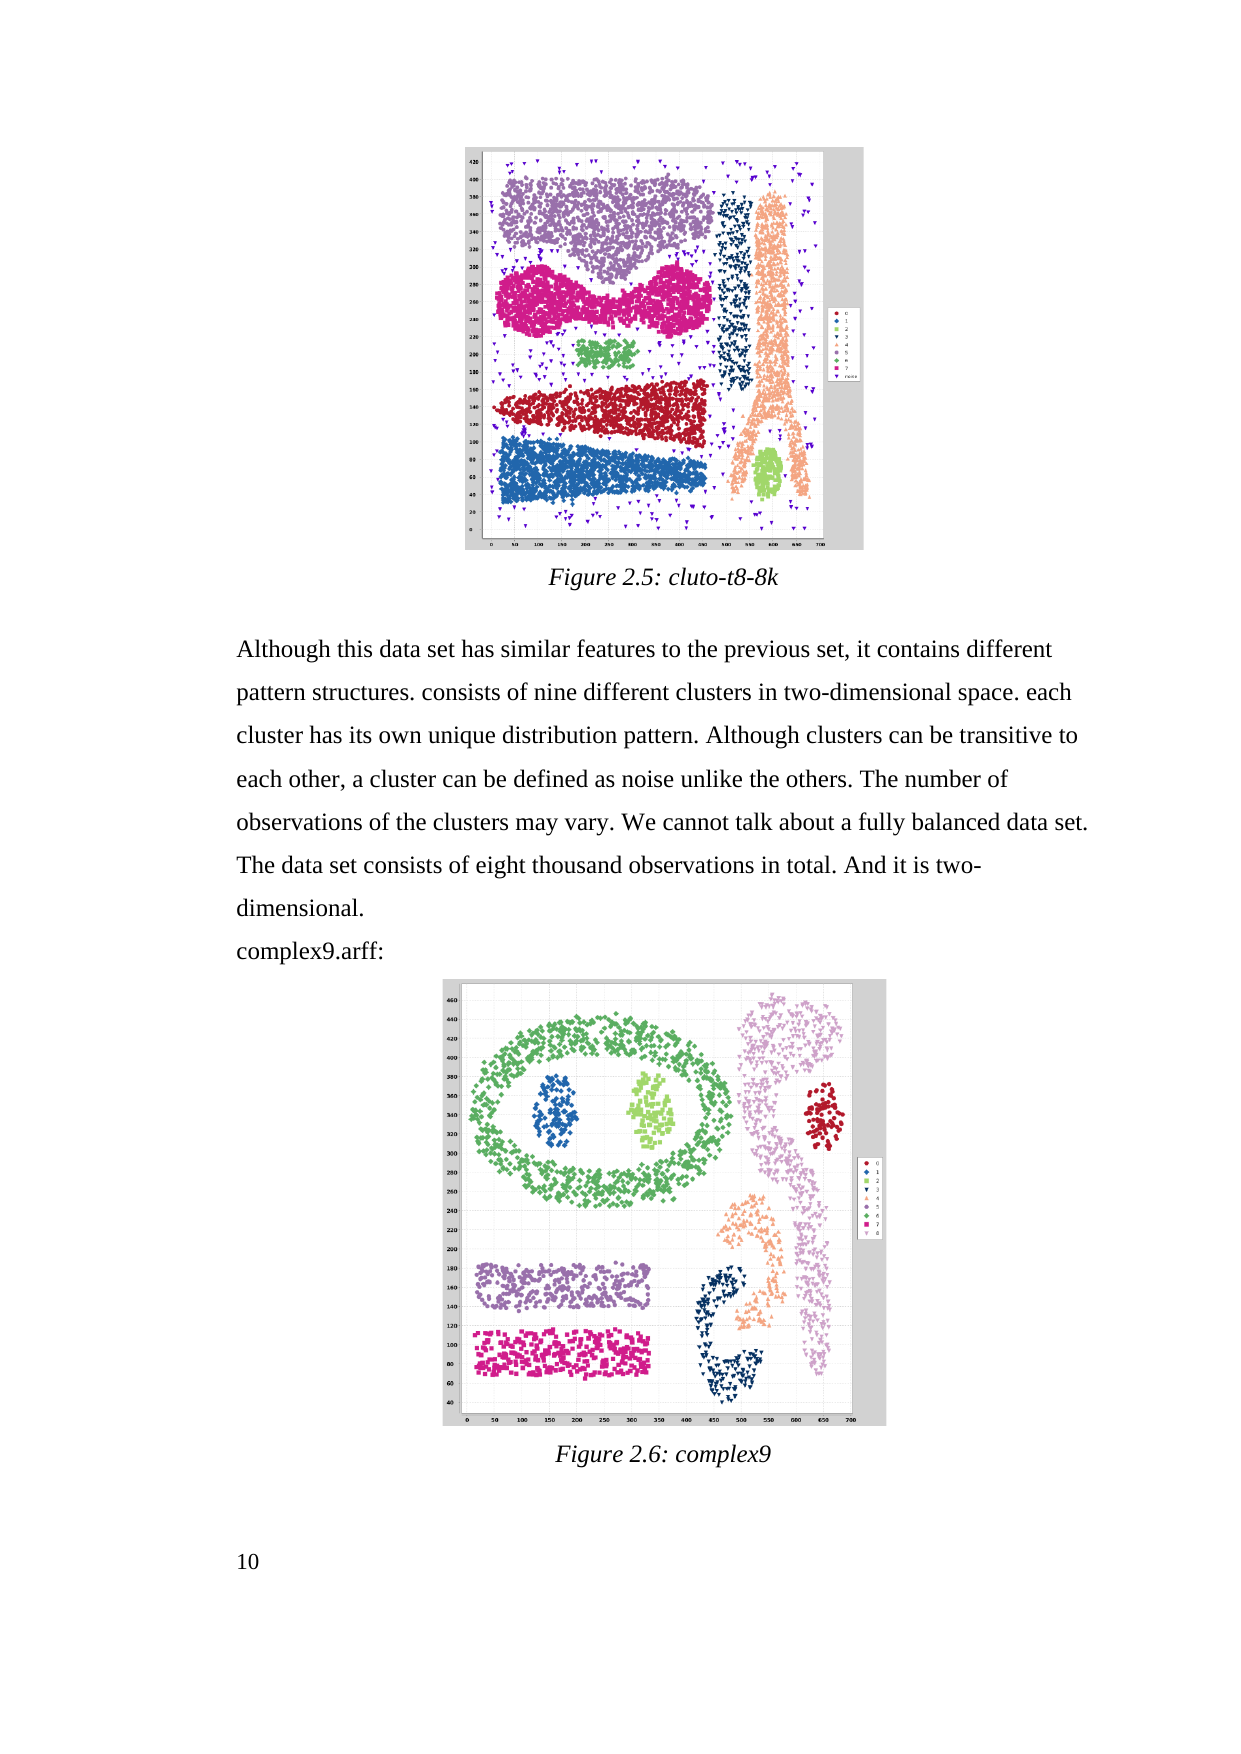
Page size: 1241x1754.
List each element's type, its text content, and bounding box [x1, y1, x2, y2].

text The data set consists of eight thousand observations in total. And it is two-dimensional. [236, 850, 1092, 922]
picture [442, 979, 887, 1426]
text Figure 2.5: cluto-t8-8k [236, 562, 1092, 591]
text Figure 2.6: complex9 [236, 1439, 1092, 1467]
picture [465, 147, 864, 550]
text Although this data set has similar features to the previous set, it contains different pattern structures. consists of nine different clusters in two-dimensional space. each cluster has its own unique distribution pattern. Although clusters can be transitive to each other, a cluster can be defined as noise unlike the others. The number of observations of the clusters may vary. We cannot talk about a fully balanced data set. [236, 634, 1092, 836]
text complex9.arff: [236, 936, 1092, 965]
